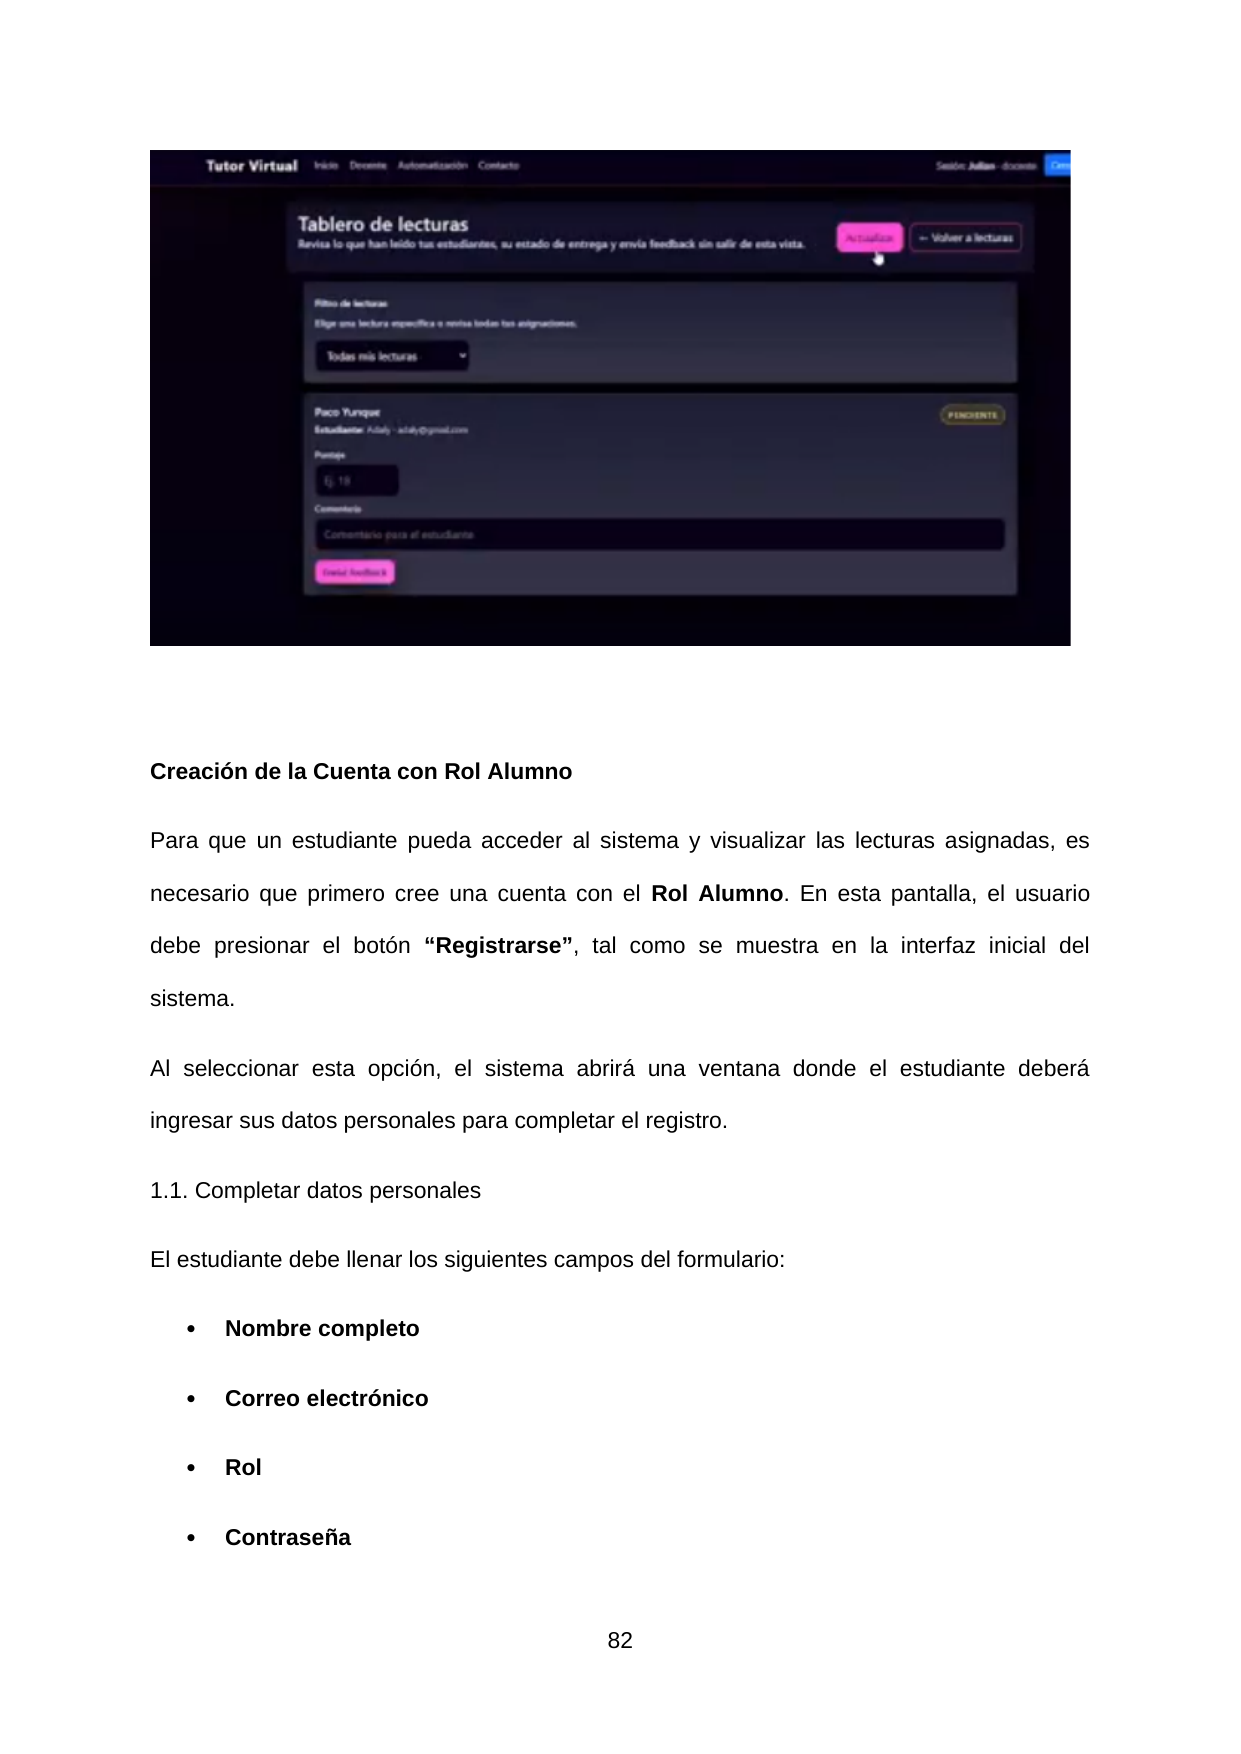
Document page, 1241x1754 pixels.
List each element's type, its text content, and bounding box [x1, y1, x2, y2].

list Nombre completo [187, 1315, 1090, 1342]
list Contraseña [187, 1523, 1090, 1550]
picture [150, 150, 1071, 646]
text Creación de la Cuenta con Rol Alumno [150, 758, 1090, 784]
text Para que un estudiante pueda acceder al sistema y visualizar las lecturas asignadas, es necesario que primero cree una cuenta con el Rol Alumno. En esta pantalla, el usuario debe presionar el botón “Registrarse”, tal como se muestra en la interfaz inicial del sistema. [150, 827, 1090, 1012]
text 1.1. Completar datos personales [150, 1177, 1090, 1203]
list Correo electrónico [187, 1385, 1090, 1411]
text El estudiante debe llenar los siguientes campos del formulario: [150, 1246, 1090, 1272]
list Rol [187, 1454, 1090, 1481]
text Al seleccionar esta opción, el sistema abrirá una ventana donde el estudiante deberá ingresar sus datos personales para completar el registro. [150, 1054, 1090, 1134]
